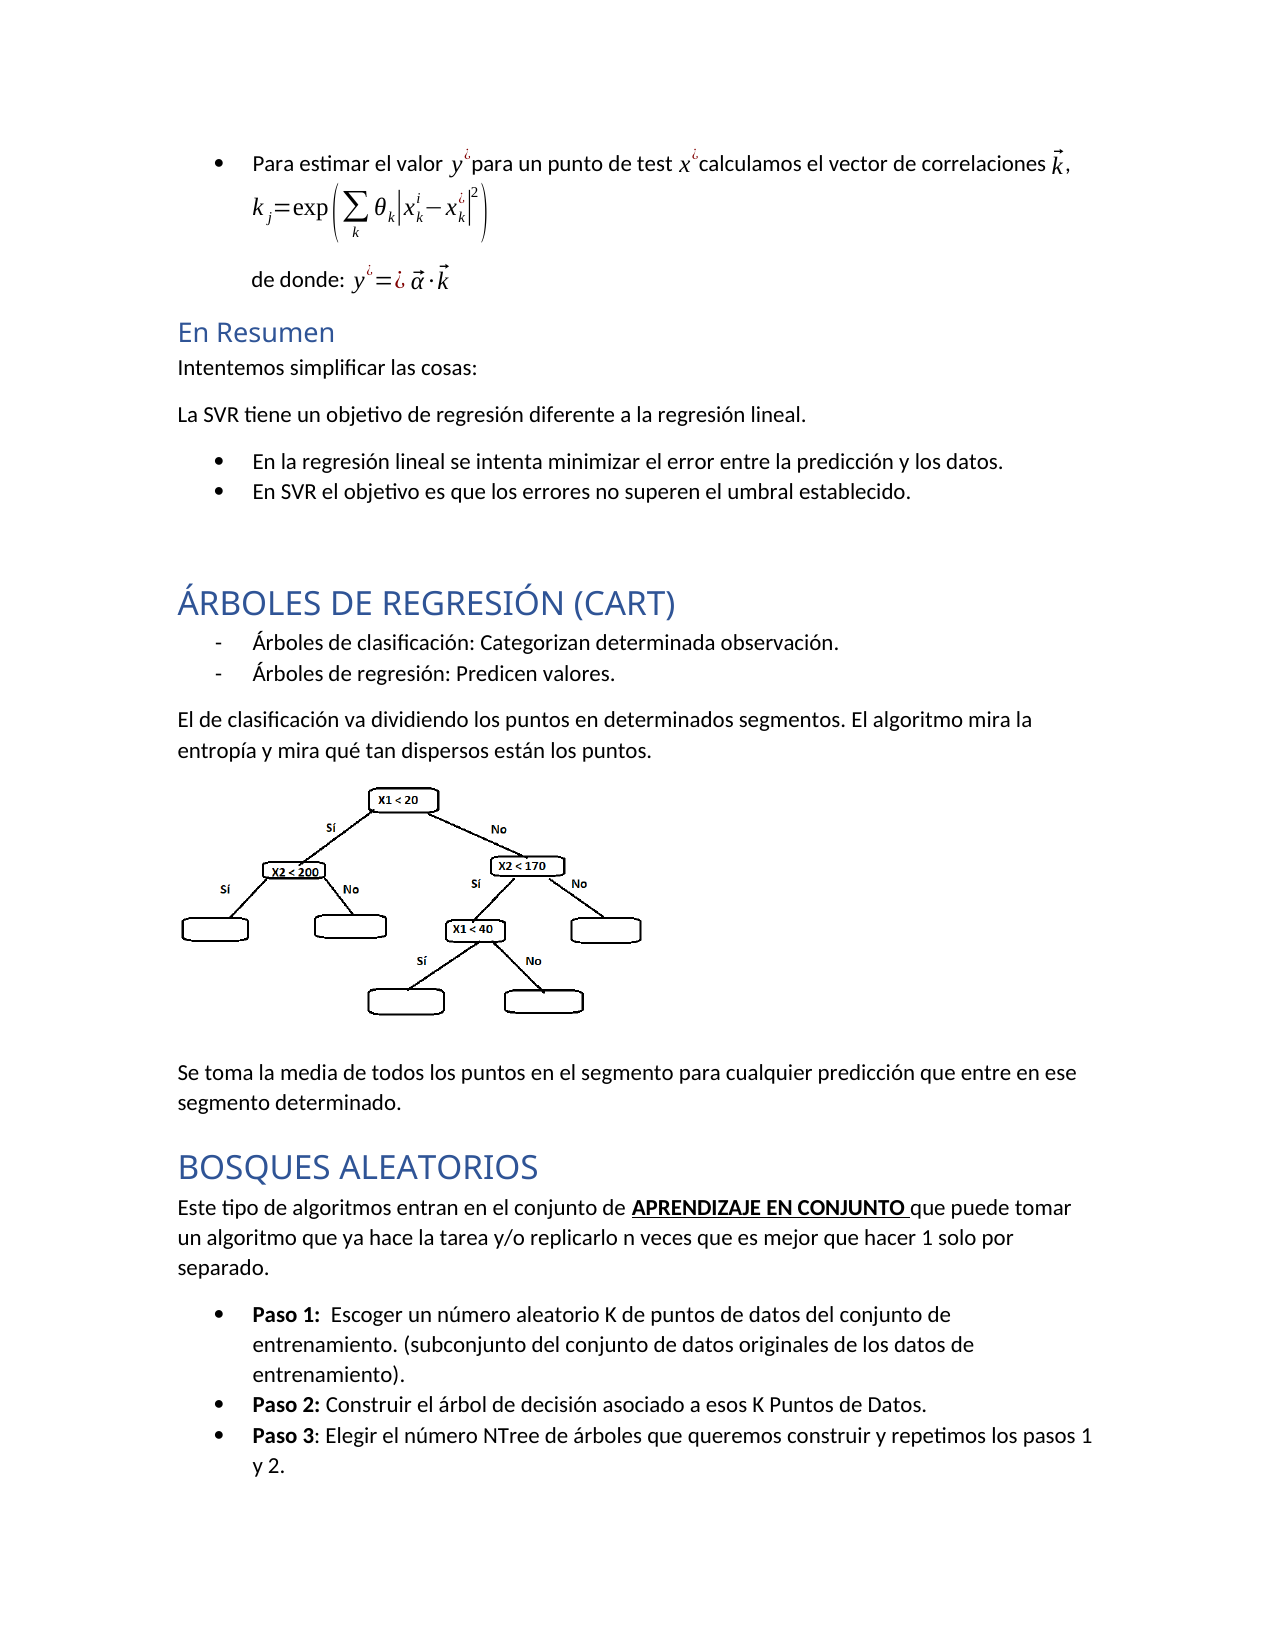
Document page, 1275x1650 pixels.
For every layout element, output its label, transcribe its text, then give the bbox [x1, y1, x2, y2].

list Paso 3: Elegir el número NTree de árboles que queremos construir y repetimos los pasos 1 y 2. [215, 1421, 1098, 1479]
text Intentemos simplificar las cosas: [177, 353, 1098, 382]
subtitle BOSQUES ALEATORIOS [177, 1144, 1098, 1189]
subtitle En Resumen [177, 314, 1098, 351]
list Para estimar el valor para un punto de test calculamos el vector de correlaciones , [215, 148, 1098, 244]
list Paso 2: Construir el árbol de decisión asociado a esos K Puntos de Datos. [215, 1391, 1098, 1418]
list Paso 1: Escoger un número aleatorio K de puntos de datos del conjunto de entrenamiento. (subconjunto del conjunto de datos originales de los datos de entrenamiento). [215, 1300, 1098, 1388]
list En la regresión lineal se intenta minimizar el error entre la predicción y los datos. [215, 447, 1098, 475]
text Este tipo de algoritmos entran en el conjunto de APRENDIZAJE EN CONJUNTO que puede tomar un algoritmo que ya hace la tarea y/o replicarlo n veces que es mejor que hacer 1 solo por separado. [177, 1193, 1098, 1281]
text de donde: [215, 263, 1098, 295]
list En SVR el objetivo es que los errores no superen el umbral establecido. [215, 477, 1098, 506]
subtitle ÁRBOLES DE REGRESIÓN (CART) [177, 579, 1098, 625]
text La SVR tiene un objetivo de regresión diferente a la regresión lineal. [177, 400, 1098, 428]
text El de clasificación va dividiendo los puntos en determinados segmentos. El algoritmo mira la entropía y mira qué tan dispersos están los puntos. [177, 706, 1098, 764]
list Árboles de clasificación: Categorizan determinada observación. [215, 628, 1098, 657]
text Se toma la media de todos los puntos en el segmento para cualquier predicción que entre en ese segmento determinado. [177, 1058, 1098, 1116]
list Árboles de regresión: Predicen valores. [215, 659, 1098, 687]
